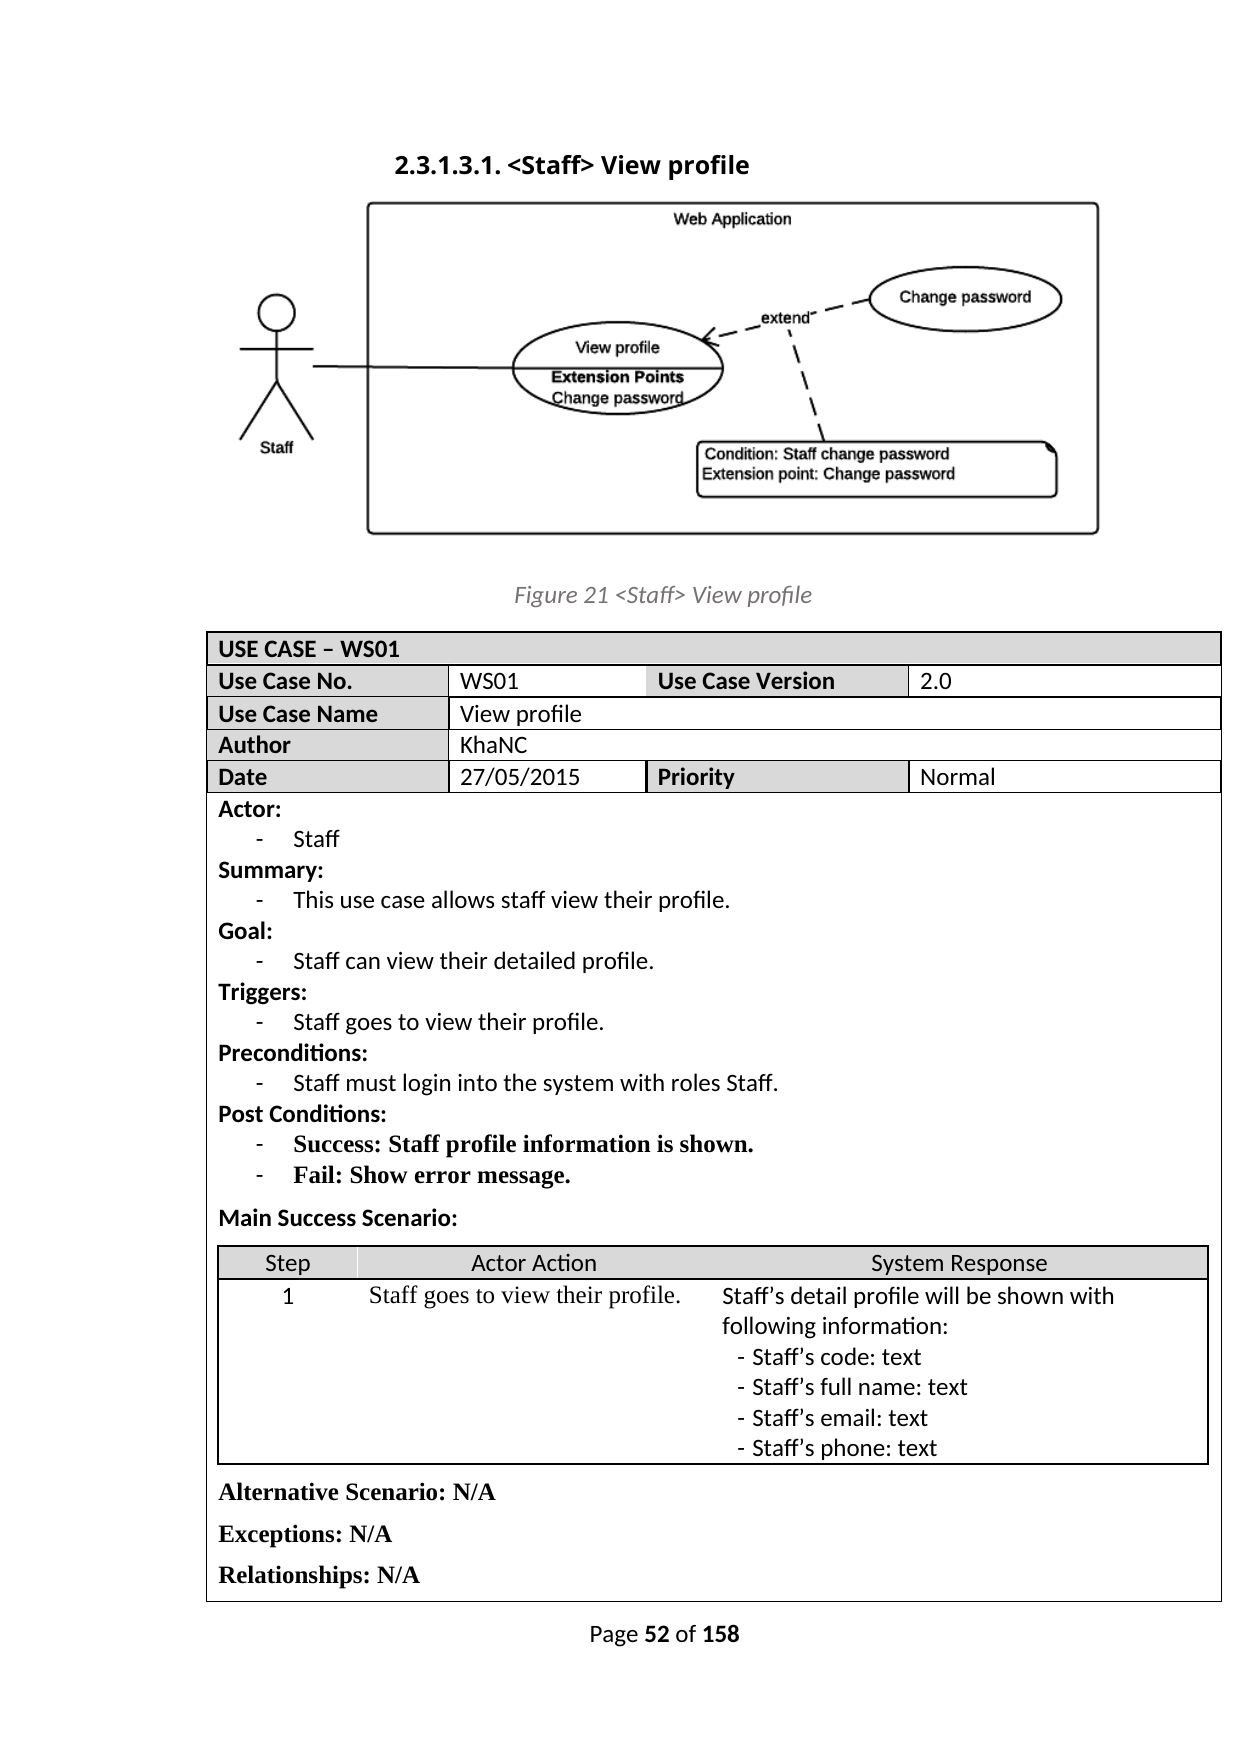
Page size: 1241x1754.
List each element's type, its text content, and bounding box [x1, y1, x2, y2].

table_cell Use Case Name [208, 697, 448, 729]
table_cell 2.0 [909, 666, 1221, 696]
table_cell Date [208, 761, 448, 792]
table_header USE CASE – WS01 [208, 633, 1220, 663]
table_cell 27/05/2015 [450, 761, 645, 792]
table_cell Use Case No. [207, 666, 448, 696]
table_cell View profile [450, 698, 1220, 729]
table_cell Priority [648, 761, 908, 792]
table_cell KhaNC [449, 730, 1221, 760]
table_cell Use Case Version [646, 666, 908, 696]
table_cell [207, 793, 1221, 1601]
subtitle <Staff> View profile [394, 148, 1122, 182]
table_cell Normal [910, 761, 1220, 792]
picture [207, 184, 1122, 561]
table_cell Author [207, 730, 448, 760]
table_cell WS01 [449, 666, 646, 696]
